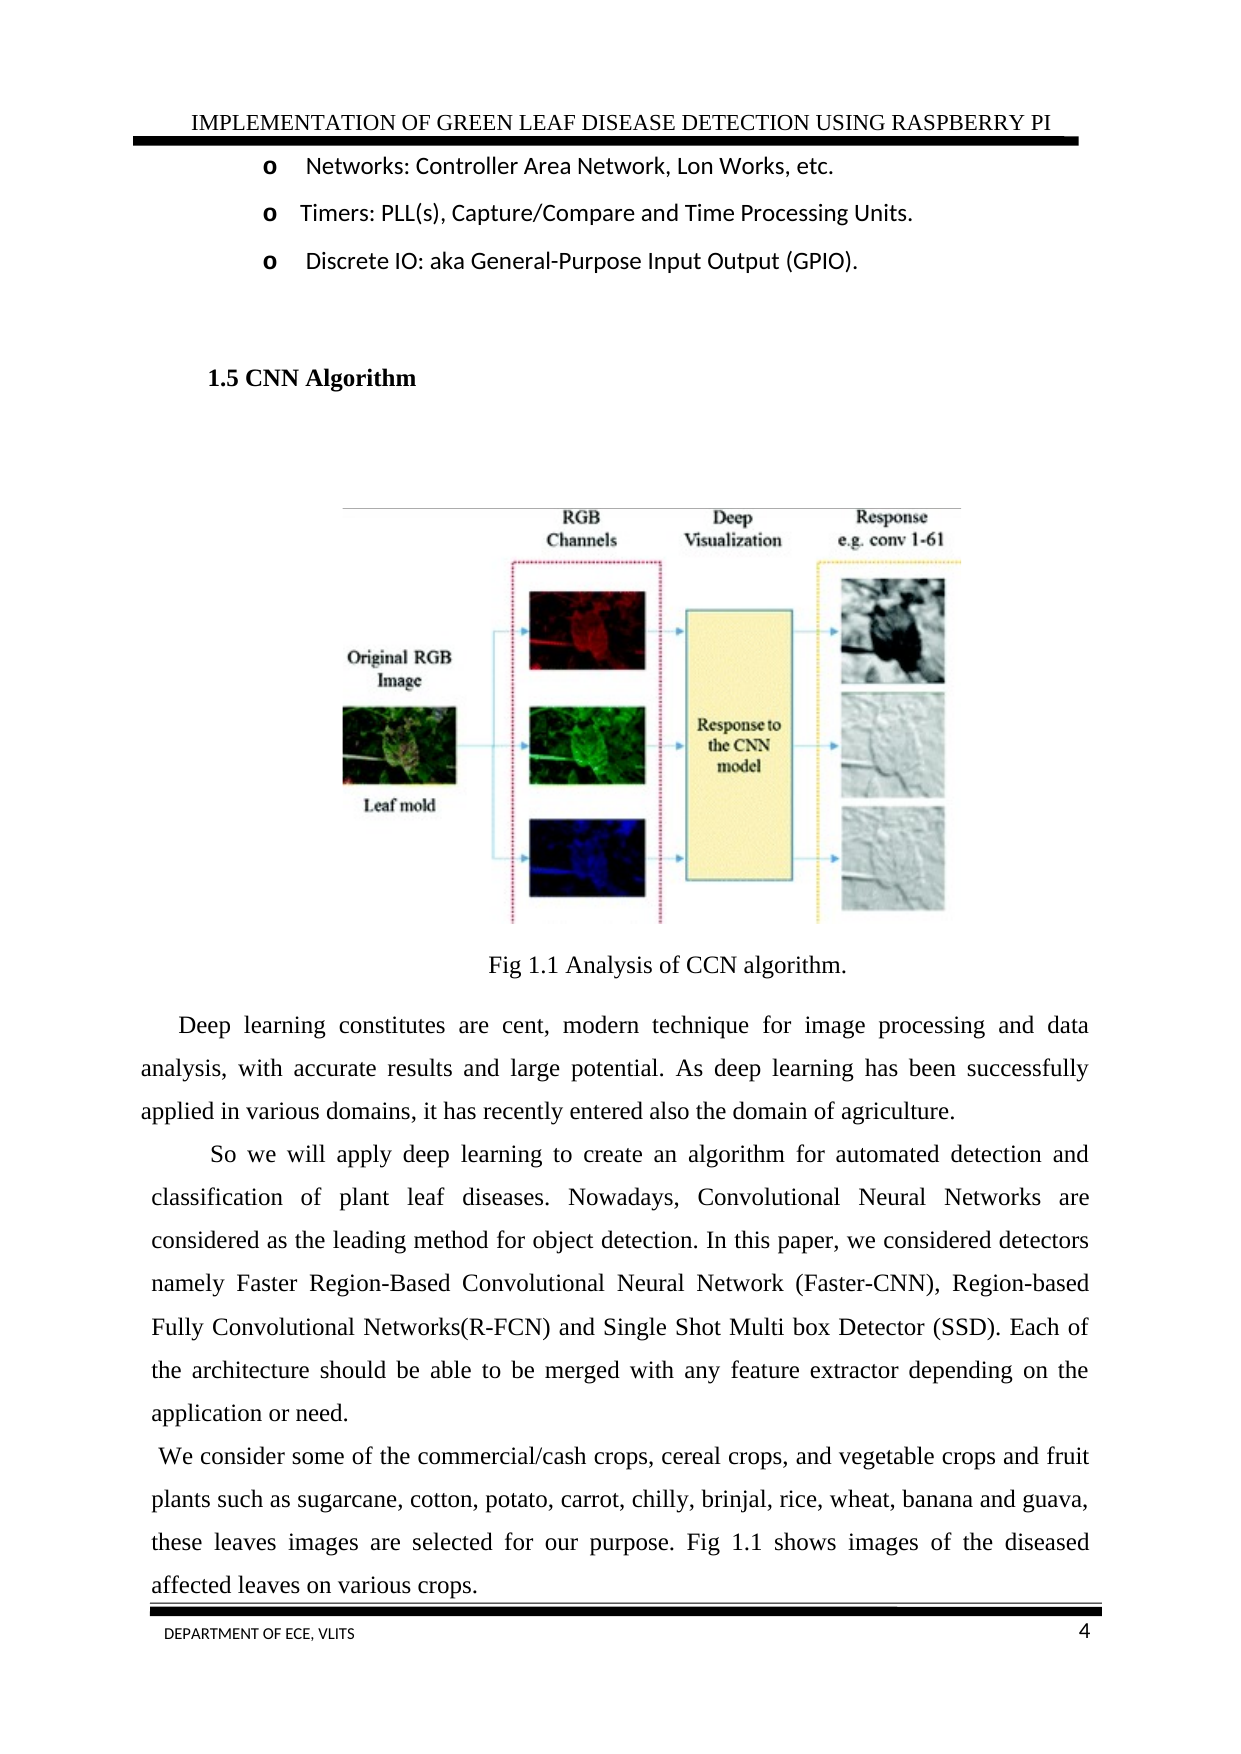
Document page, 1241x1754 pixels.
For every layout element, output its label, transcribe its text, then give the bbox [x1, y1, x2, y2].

picture [342, 508, 962, 924]
text Deep learning constitutes are cent, modern technique for image processing and data analysis, with accurate results and large potential. As deep learning has been successfully applied in various domains, it has recently entered also the domain of agriculture. [141, 1010, 1090, 1125]
text So we will apply deep learning to create an algorithm for automated detection and classification of plant leaf diseases. Nowadays, Convolutional Neural Networks are considered as the leading method for object detection. In this paper, we considered detectors namely Faster Region-Based Convolutional Neural Network (Faster-CNN), Region-based Fully Convolutional Networks(R-FCN) and Single Shot Multi box Detector (SSD). Each of the architecture should be able to be merged with any feature extractor depending on the application or need. [151, 1139, 1090, 1427]
list Networks: Controller Area Network, Lon Works, etc. [262, 150, 1092, 182]
list Discrete IO: aka General-Purpose Input Output (GPIO). [262, 245, 1092, 277]
text We consider some of the commercial/cash crops, cereal crops, and vegetable crops and fruit plants such as sugarcane, cotton, potato, carrot, chilly, brinjal, rice, wheat, banana and guava, these leaves images are selected for our purpose. Fig 1.1 shows images of the diseased affected leaves on various crops. [151, 1441, 1090, 1599]
list Timers: PLL(s), Capture/Compare and Time Processing Units. [262, 198, 1092, 229]
text 1.5 CNN Algorithm [151, 363, 1092, 392]
